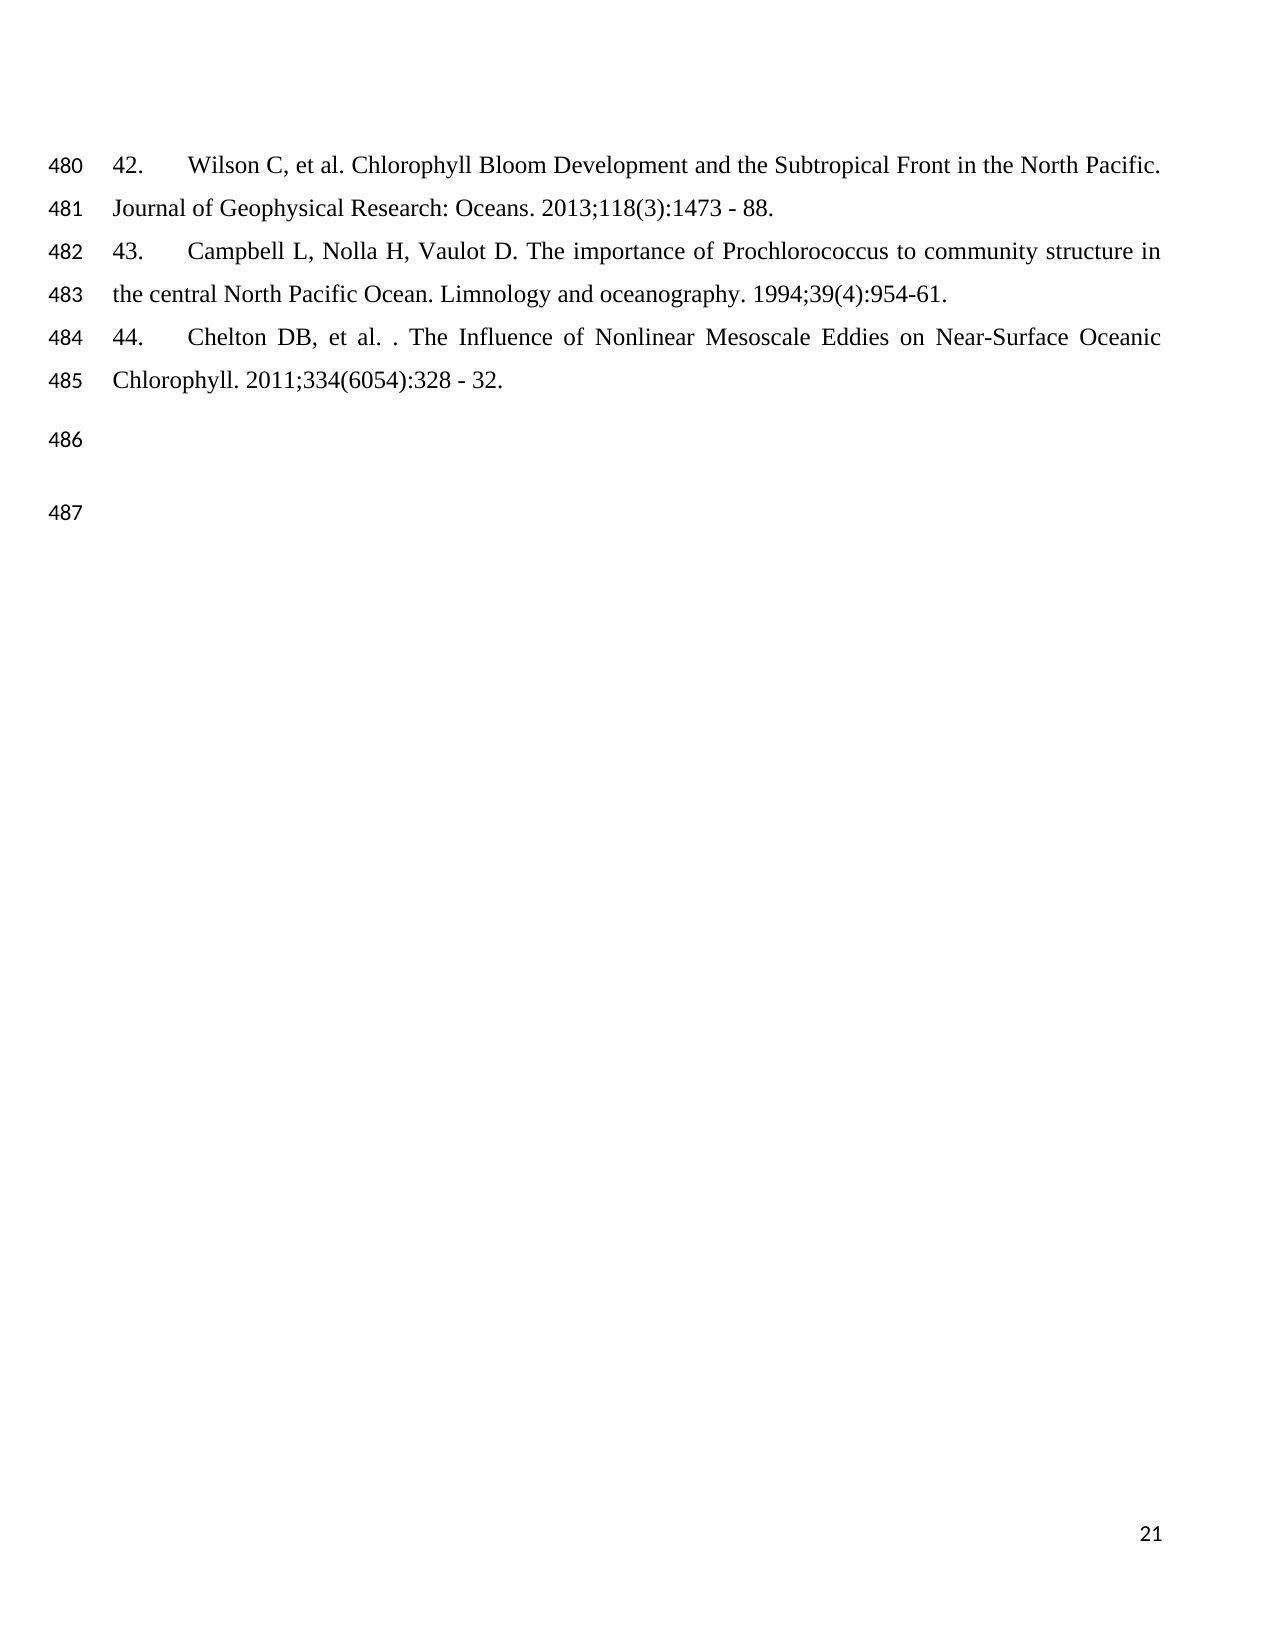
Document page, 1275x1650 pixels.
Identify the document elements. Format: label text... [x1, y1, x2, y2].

text 42. Wilson C, et al. Chlorophyll Bloom Development and the Subtropical Front in the North Pacific. Journal of Geophysical Research: Oceans. 2013;118(3):1473 - 88. [112, 150, 1162, 222]
text 43. Campbell L, Nolla H, Vaulot D. The importance of Prochlorococcus to community structure in the central North Pacific Ocean. Limnology and oceanography. 1994;39(4):954-61. [112, 236, 1162, 308]
text 44. Chelton DB, et al. . The Influence of Nonlinear Mesoscale Eddies on Near-Surface Oceanic Chlorophyll. 2011;334(6054):328 - 32. [112, 322, 1162, 394]
